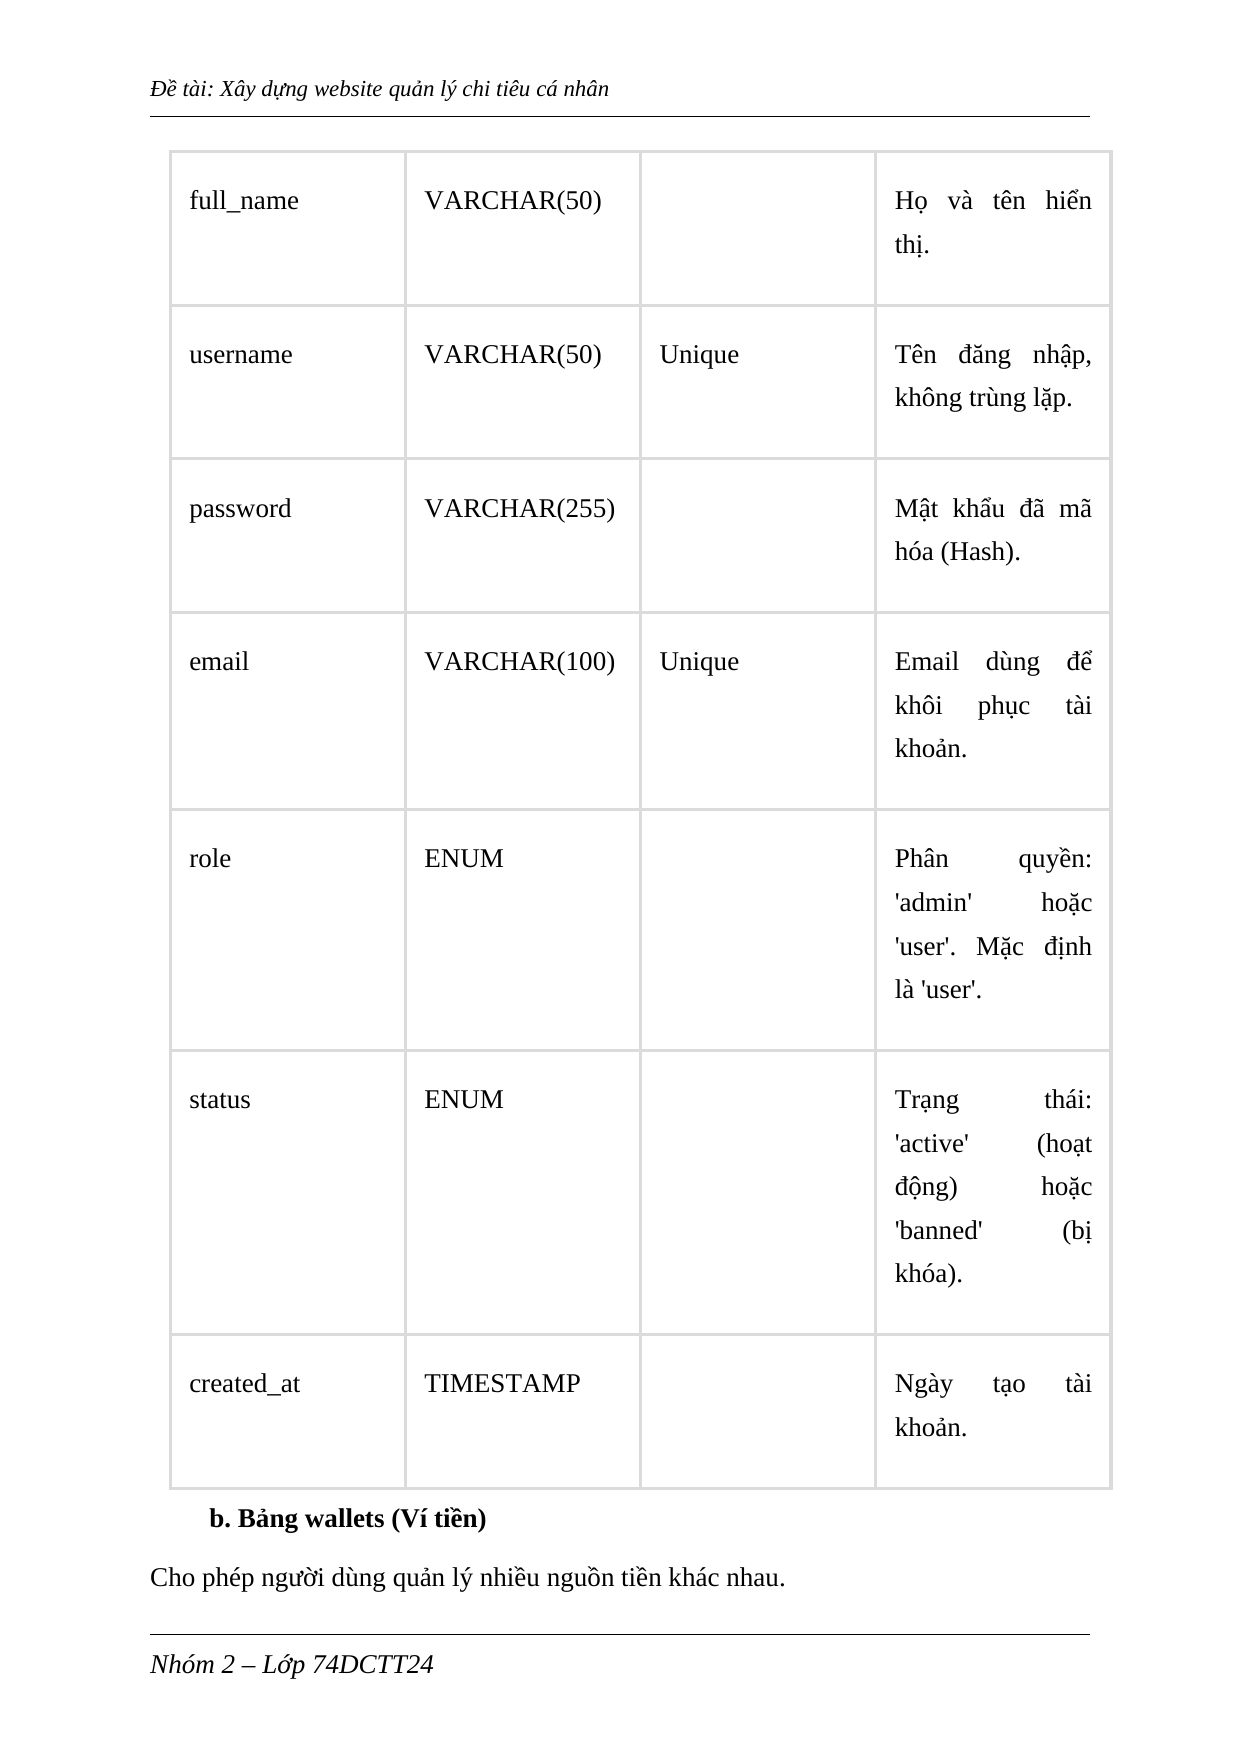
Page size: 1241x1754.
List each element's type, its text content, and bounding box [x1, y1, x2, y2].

table_cell TIMESTAMP [407, 1336, 639, 1487]
table_cell Unique [642, 614, 874, 808]
table_cell [642, 1052, 874, 1333]
table_cell status [172, 1052, 404, 1333]
table_cell Unique [642, 307, 874, 457]
table_cell VARCHAR(50) [407, 153, 639, 304]
table_cell email [172, 614, 404, 808]
table_cell Trạng thái: 'active' (hoạt động) hoặc 'banned' (bị khóa). [877, 1052, 1109, 1333]
table_cell ENUM [407, 1052, 639, 1333]
table_cell password [172, 460, 404, 611]
table_cell [642, 153, 874, 304]
table_cell ENUM [407, 811, 639, 1049]
subtitle b. Bảng wallets (Ví tiền) [209, 1502, 1090, 1533]
table_cell role [172, 811, 404, 1049]
table_cell Họ và tên hiển thị. [877, 153, 1109, 304]
table_cell VARCHAR(255) [407, 460, 639, 611]
table_cell Email dùng để khôi phục tài khoản. [877, 614, 1109, 808]
table_cell [642, 811, 874, 1049]
table_cell [642, 460, 874, 611]
table_cell created_at [172, 1336, 404, 1487]
table_cell VARCHAR(100) [407, 614, 639, 808]
table_cell username [172, 307, 404, 457]
table_cell full_name [172, 153, 404, 304]
table_cell [642, 1336, 874, 1487]
table_cell Phân quyền: 'admin' hoặc 'user'. Mặc định là 'user'. [877, 811, 1109, 1049]
table_cell VARCHAR(50) [407, 307, 639, 457]
text Cho phép người dùng quản lý nhiều nguồn tiền khác nhau. [150, 1562, 1090, 1593]
table_cell Ngày tạo tài khoản. [877, 1336, 1109, 1487]
table_cell Tên đăng nhập, không trùng lặp. [877, 307, 1109, 457]
table_cell Mật khẩu đã mã hóa (Hash). [877, 460, 1109, 611]
